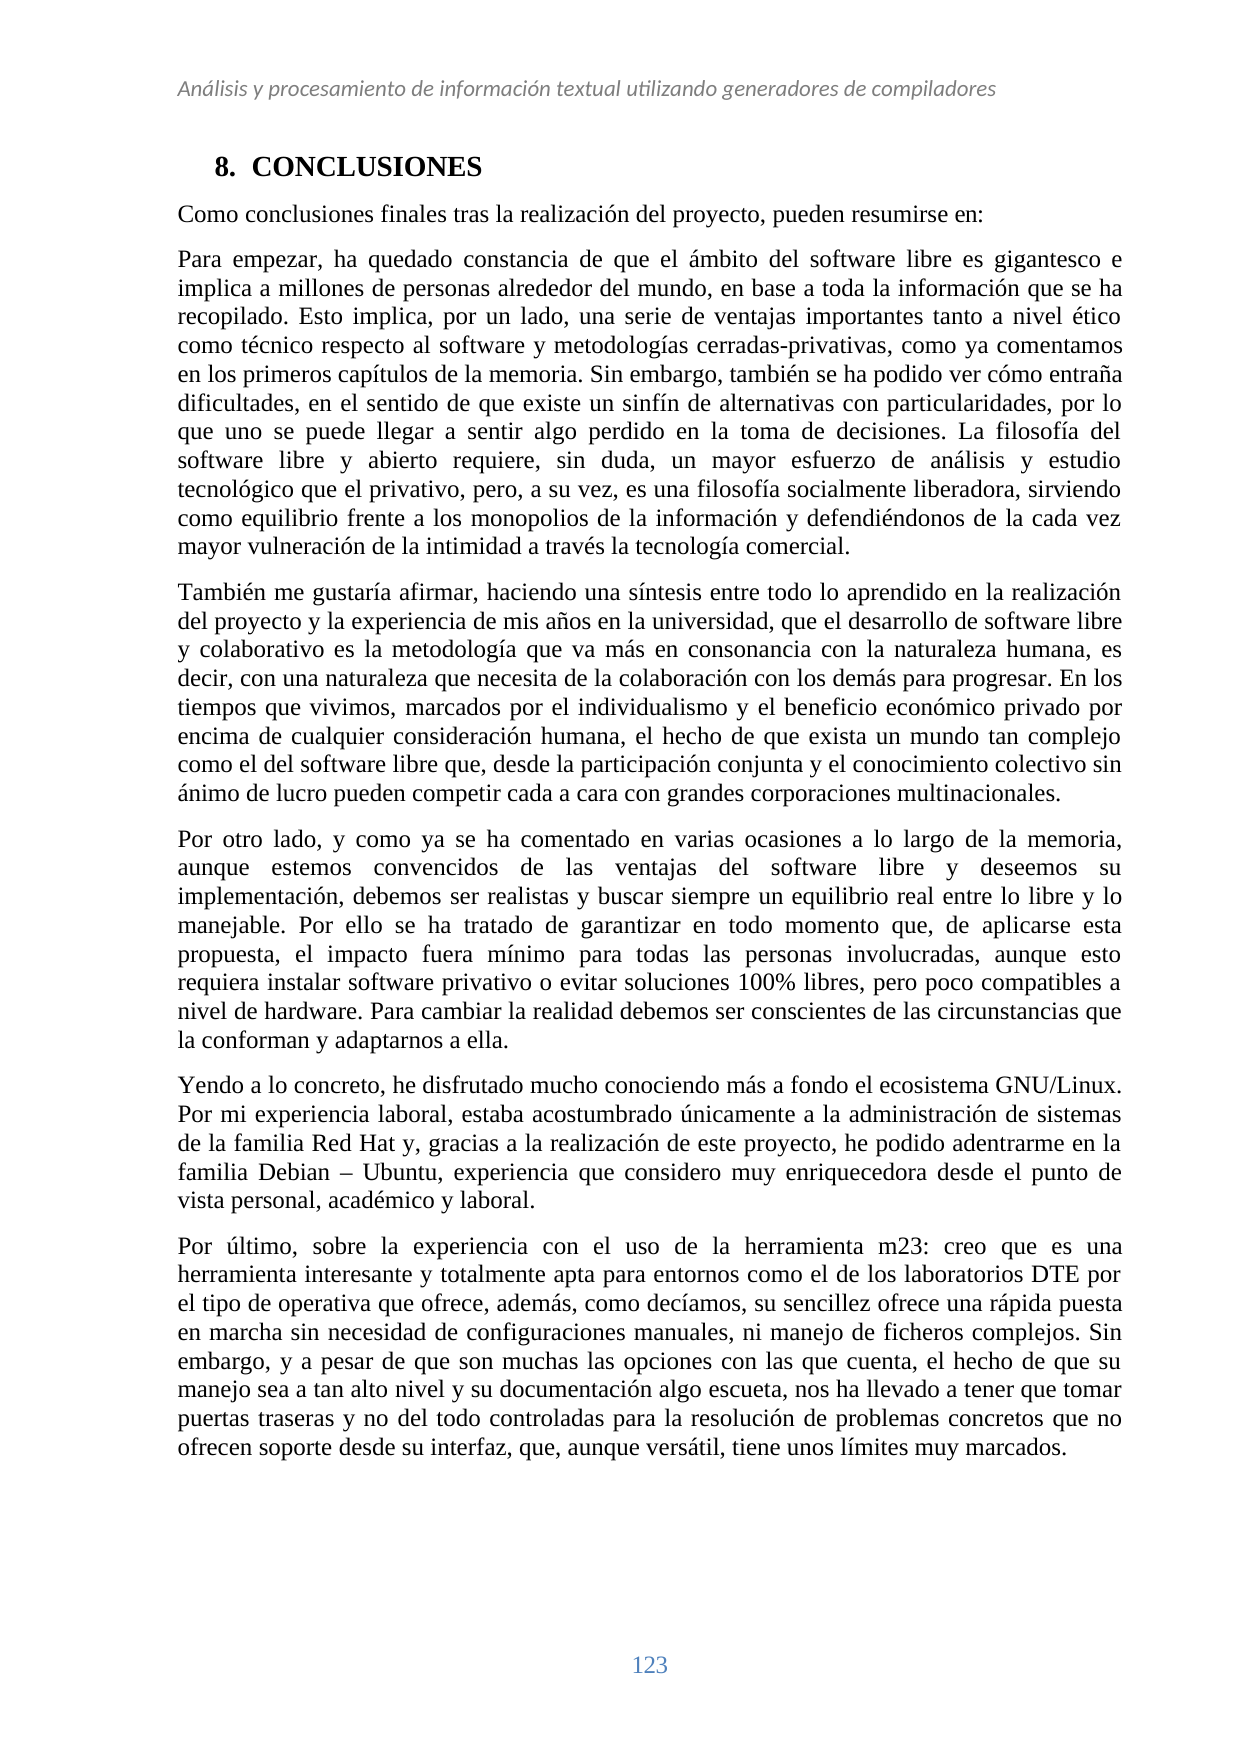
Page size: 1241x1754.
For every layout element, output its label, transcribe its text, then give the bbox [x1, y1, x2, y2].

text También me gustaría afirmar, haciendo una síntesis entre todo lo aprendido en la realización del proyecto y la experiencia de mis años en la universidad, que el desarrollo de software libre y colaborativo es la metodología que va más en consonancia con la naturaleza humana, es decir, con una naturaleza que necesita de la colaboración con los demás para progresar. En los tiempos que vivimos, marcados por el individualismo y el beneficio económico privado por encima de cualquier consideración humana, el hecho de que exista un mundo tan complejo como el del software libre que, desde la participación conjunta y el conocimiento colectivo sin ánimo de lucro pueden competir cada a cara con grandes corporaciones multinacionales. [177, 577, 1122, 807]
subtitle CONCLUSIONES [214, 149, 1173, 182]
text Por último, sobre la experiencia con el uso de la herramienta m23: creo que es una herramienta interesante y totalmente apta para entornos como el de los laboratorios DTE por el tipo de operativa que ofrece, además, como decíamos, su sencillez ofrece una rápida puesta en marcha sin necesidad de configuraciones manuales, ni manejo de ficheros complejos. Sin embargo, y a pesar de que son muchas las opciones con las que cuenta, el hecho de que su manejo sea a tan alto nivel y su documentación algo escueta, nos ha llevado a tener que tomar puertas traseras y no del todo controladas para la resolución de problemas concretos que no ofrecen soporte desde su interfaz, que, aunque versátil, tiene unos límites muy marcados. [177, 1231, 1122, 1461]
text Como conclusiones finales tras la realización del proyecto, pueden resumirse en: [177, 199, 1173, 227]
text Por otro lado, y como ya se ha comentado en varias ocasiones a lo largo de la memoria, aunque estemos convencidos de las ventajas del software libre y deseemos su implementación, debemos ser realistas y buscar siempre un equilibrio real entre lo libre y lo manejable. Por ello se ha tratado de garantizar en todo momento que, de aplicarse esta propuesta, el impacto fuera mínimo para todas las personas involucradas, aunque esto requiera instalar software privativo o evitar soluciones 100% libres, pero poco compatibles a nivel de hardware. Para cambiar la realidad debemos ser conscientes de las circunstancias que la conforman y adaptarnos a ella. [177, 824, 1122, 1054]
text 123 [151, 1651, 1149, 1679]
text Para empezar, ha quedado constancia de que el ámbito del software libre es gigantesco e implica a millones de personas alrededor del mundo, en base a toda la información que se ha recopilado. Esto implica, por un lado, una serie de ventajas importantes tanto a nivel ético como técnico respecto al software y metodologías cerradas-privativas, como ya comentamos en los primeros capítulos de la memoria. Sin embargo, también se ha podido ver cómo entraña dificultades, en el sentido de que existe un sinfín de alternativas con particularidades, por lo que uno se puede llegar a sentir algo perdido en la toma de decisiones. La filosofía del software libre y abierto requiere, sin duda, un mayor esfuerzo de análisis y estudio tecnológico que el privativo, pero, a su vez, es una filosofía socialmente liberadora, sirviendo como equilibrio frente a los monopolios de la información y defendiéndonos de la cada vez mayor vulneración de la intimidad a través la tecnología comercial. [177, 244, 1123, 560]
text Yendo a lo concreto, he disfrutado mucho conociendo más a fondo el ecosistema GNU/Linux. Por mi experiencia laboral, estaba acostumbrado únicamente a la administración de sistemas de la familia Red Hat y, gracias a la realización de este proyecto, he podido adentrarme en la familia Debian – Ubuntu, experiencia que considero muy enriquecedora desde el punto de vista personal, académico y laboral. [177, 1070, 1122, 1214]
